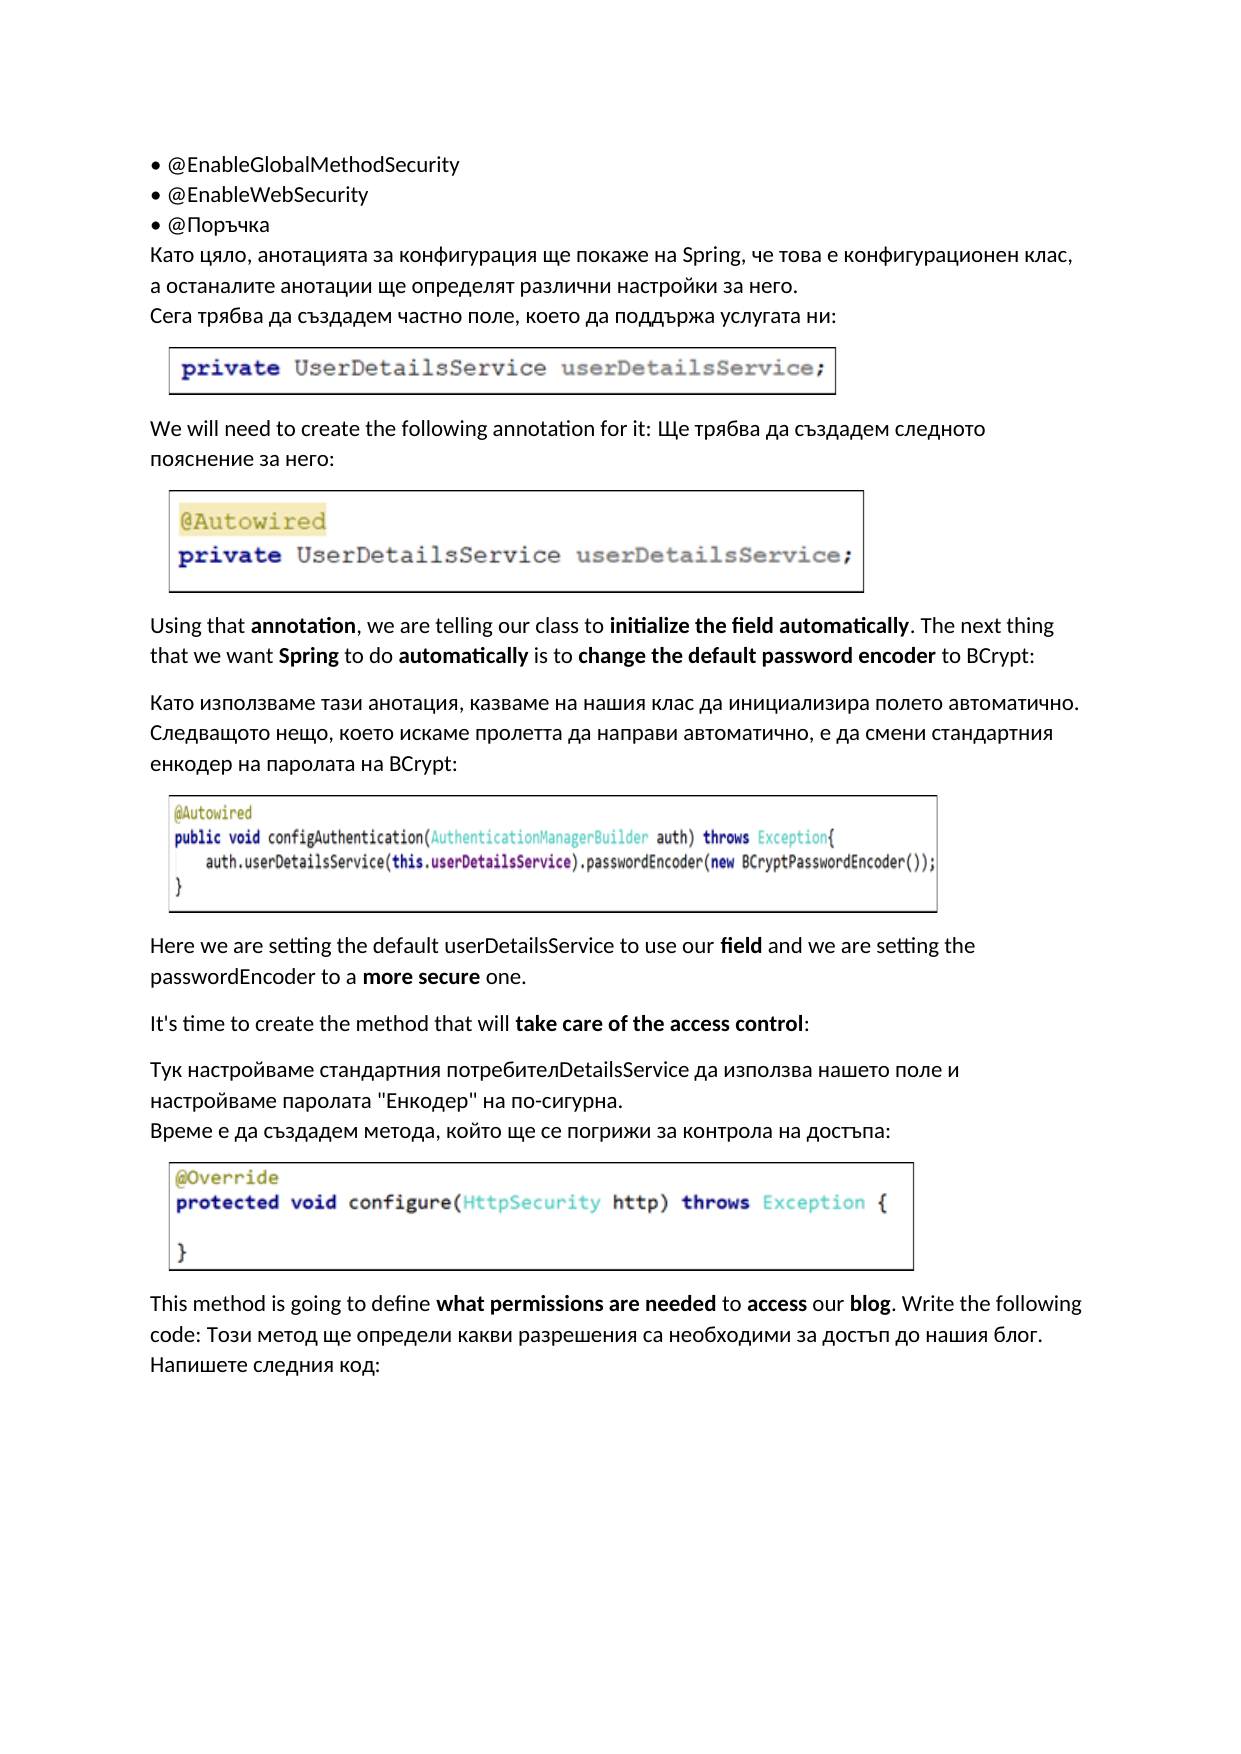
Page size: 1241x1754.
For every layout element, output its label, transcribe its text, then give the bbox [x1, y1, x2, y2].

text We will need to create the following annotation for it: Ще трябва да създадем следното пояснение за него: [150, 414, 1090, 472]
text Тук настройваме стандартния потребителDetailsService да използва нашето поле и настройваме паролата "Енкодер" на по-сигурна. Време е да създадем метода, който ще се погрижи за контрола на достъпа: [150, 1056, 1090, 1144]
text Като използваме тази анотация, казваме на нашия клас да инициализира полето автоматично. Следващото нещо, което искаме пролетта да направи автоматично, е да смени стандартния енкодер на паролата на BCrypt: [150, 688, 1090, 777]
text Using that annotation, we are telling our class to initialize the field automatically. The next thing that we want Spring to do automatically is to change the default password encoder to BCrypt: [150, 611, 1090, 669]
text This method is going to define what permissions are needed to access our blog. Write the following code: Този метод ще определи какви разрешения са необходими за достъп до нашия блог. Напишете следния код: [150, 1289, 1090, 1378]
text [150, 150, 1090, 329]
text It's time to create the method that will take care of the access control: [150, 1009, 1090, 1037]
text Here we are setting the default userDetailsService to use our field and we are setting the passwordEncoder to a more secure one. [150, 932, 1090, 990]
